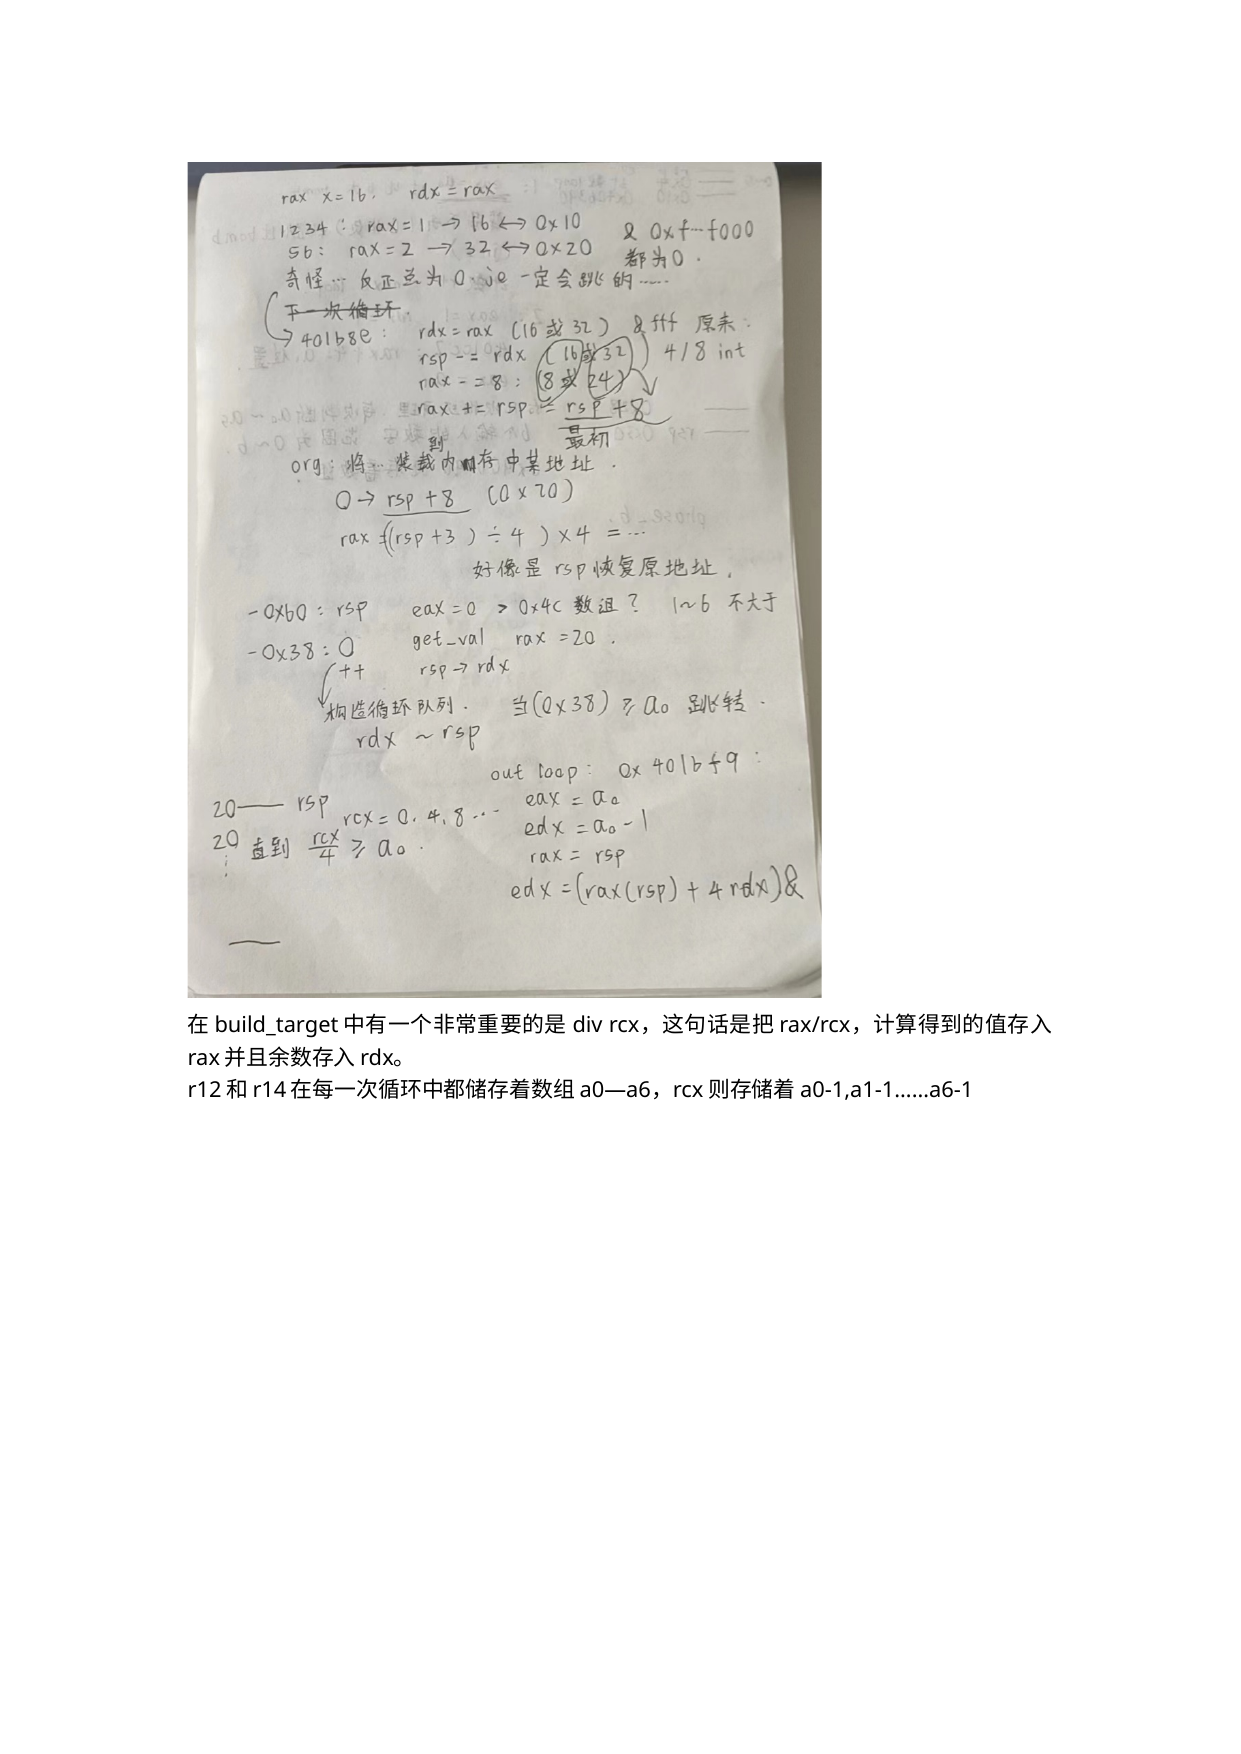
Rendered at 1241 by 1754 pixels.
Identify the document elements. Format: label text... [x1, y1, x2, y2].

picture [187, 162, 822, 998]
text 在build_target中有一个非常重要的是div rcx，这句话是把rax/rcx，计算得到的值存入rax并且余数存入rdx。 [187, 1007, 1053, 1072]
text r12和r14在每一次循环中都储存着数组a0—a6，rcx则存储着a0-1,a1-1……a6-1 [187, 1072, 1053, 1104]
